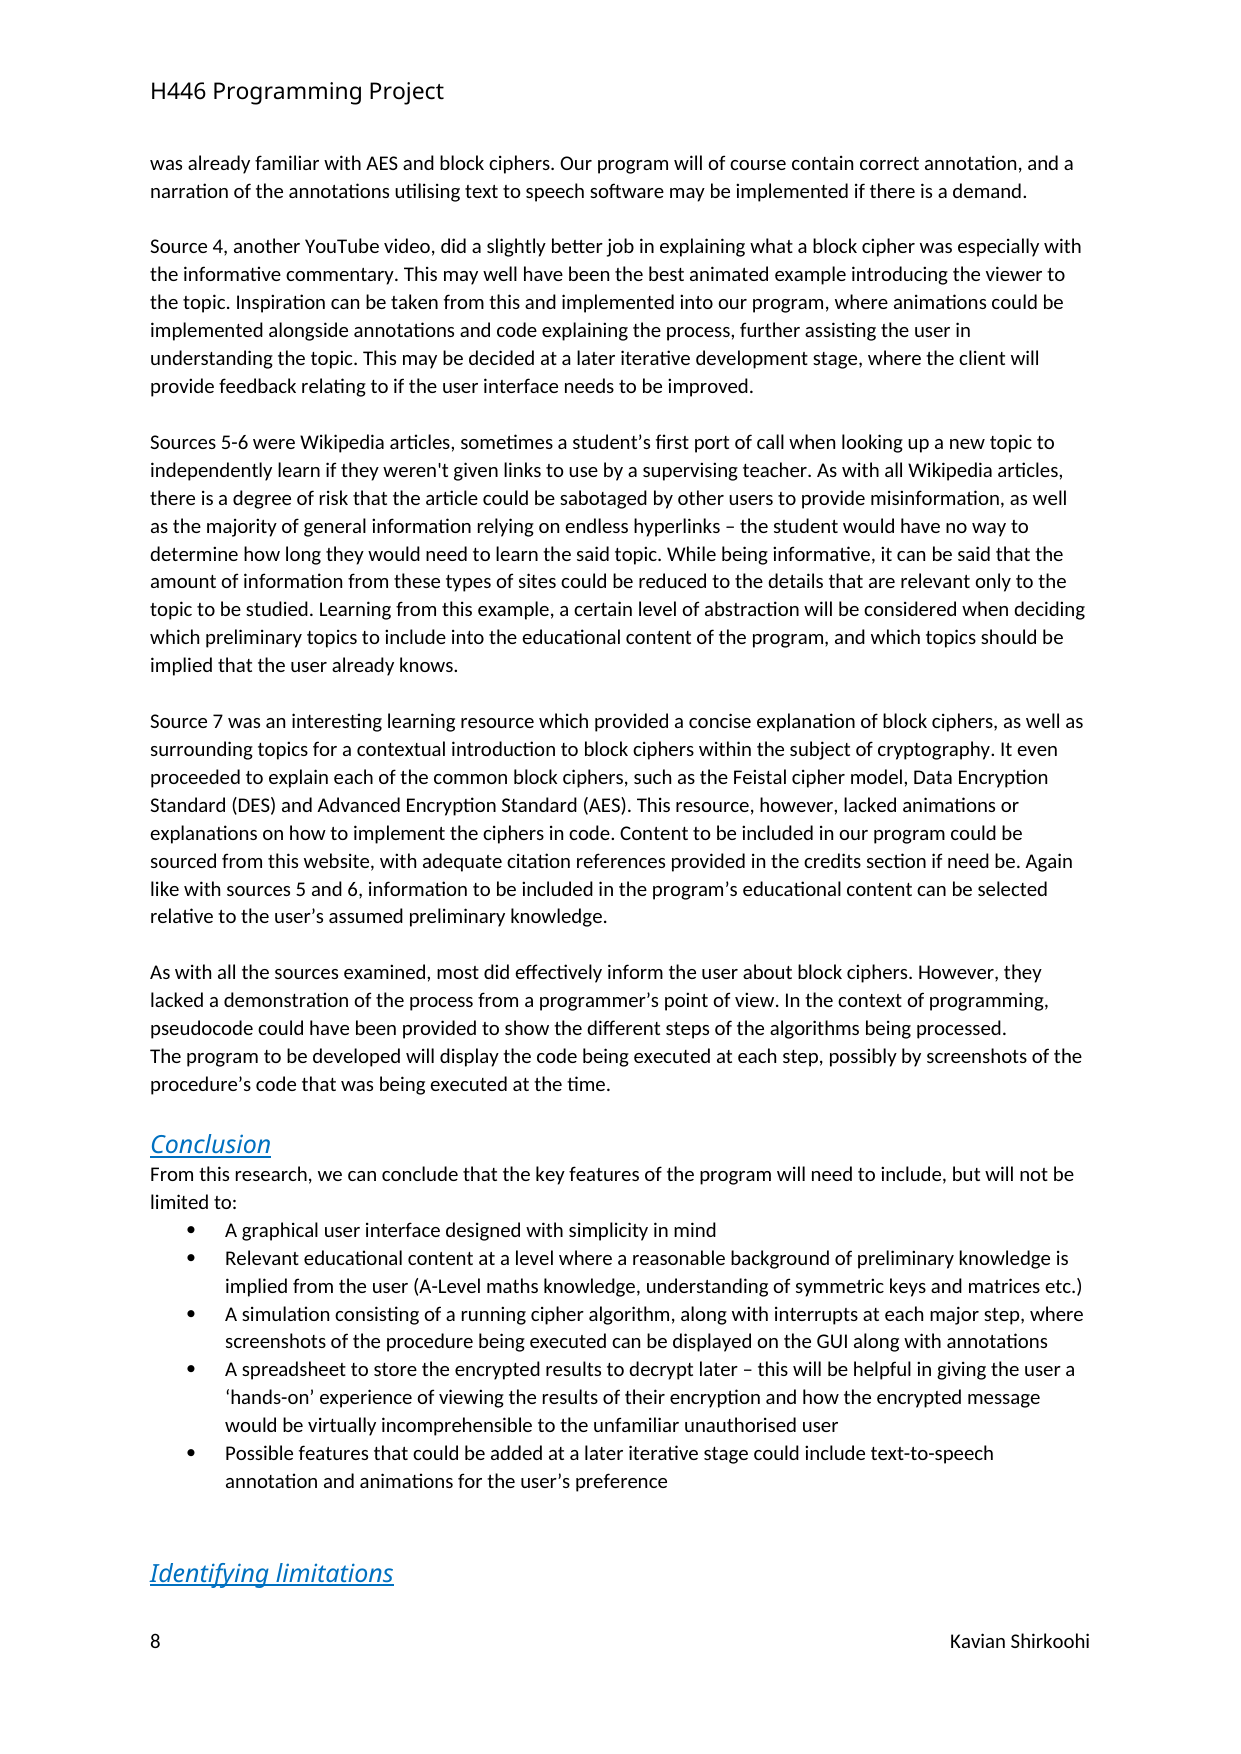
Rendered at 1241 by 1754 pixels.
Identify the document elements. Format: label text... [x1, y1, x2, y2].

list The program to be developed will display the code being executed at each step, possibly by screenshots of the procedure’s code that was being executed at the time. [150, 1043, 1090, 1097]
list A spreadsheet to store the encrypted results to decrypt later – this will be helpful in giving the user a ‘hands-on’ experience of viewing the results of their encryption and how the encrypted message would be virtually incomprehensible to the unfamiliar unauthorised user [187, 1357, 1090, 1438]
text From this research, we can conclude that the key features of the program will need to include, but will not be limited to: [150, 1161, 1090, 1214]
text Sources 5-6 were Wikipedia articles, sometimes a student’s first port of call when looking up a new topic to independently learn if they weren't given links to use by a supervising teacher. As with all Wikipedia articles, there is a degree of risk that the article could be sabotaged by other users to provide misinformation, as well as the majority of general information relying on endless hyperlinks – the student would have no way to determine how long they would need to learn the said topic. While being informative, it can be said that the amount of information from these types of sites could be reduced to the details that are relevant only to the topic to be studied. Learning from this example, a certain level of abstraction will be considered when deciding which preliminary topics to include into the educational content of the program, and which topics should be implied that the user already knows. [150, 429, 1090, 678]
subtitle Conclusion [150, 1127, 1090, 1161]
list A graphical user interface designed with simplicity in mind [187, 1217, 1090, 1242]
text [150, 150, 1090, 203]
list Relevant educational content at a level where a reasonable background of preliminary knowledge is implied from the user (A-Level maths knowledge, understanding of symmetric keys and matrices etc.) [187, 1245, 1090, 1298]
list A simulation consisting of a running cipher algorithm, along with interrupts at each major step, where screenshots of the procedure being executed can be displayed on the GUI along with annotations [187, 1301, 1090, 1354]
list As with all the sources examined, most did effectively inform the user about block ciphers. However, they lacked a demonstration of the process from a programmer’s point of view. In the context of programming, pseudocode could have been provided to show the different steps of the algorithms being processed. [150, 959, 1090, 1041]
text Source 4, another YouTube video, did a slightly better job in explaining what a block cipher was especially with the informative commentary. This may well have been the best animated example introducing the viewer to the topic. Inspiration can be taken from this and implemented into our program, where animations could be implemented alongside annotations and code explaining the process, further assisting the user in understanding the topic. This may be decided at a later iterative development stage, where the client will provide feedback relating to if the user interface needs to be improved. [150, 234, 1090, 399]
list Possible features that could be added at a later iterative stage could include text-to-speech annotation and animations for the user’s preference [187, 1440, 1090, 1494]
text Source 7 was an interesting learning resource which provided a concise explanation of block ciphers, as well as surrounding topics for a contextual introduction to block ciphers within the subject of cryptography. It even proceeded to explain each of the common block ciphers, such as the Feistal cipher model, Data Encryption Standard (DES) and Advanced Encryption Standard (AES). This resource, however, lacked animations or explanations on how to implement the ciphers in code. Content to be included in our program could be sourced from this website, with adequate citation references provided in the credits section if need be. Again like with sources 5 and 6, information to be included in the program’s educational content can be selected relative to the user’s assumed preliminary knowledge. [150, 708, 1090, 929]
subtitle Identifying limitations [150, 1555, 1090, 1589]
